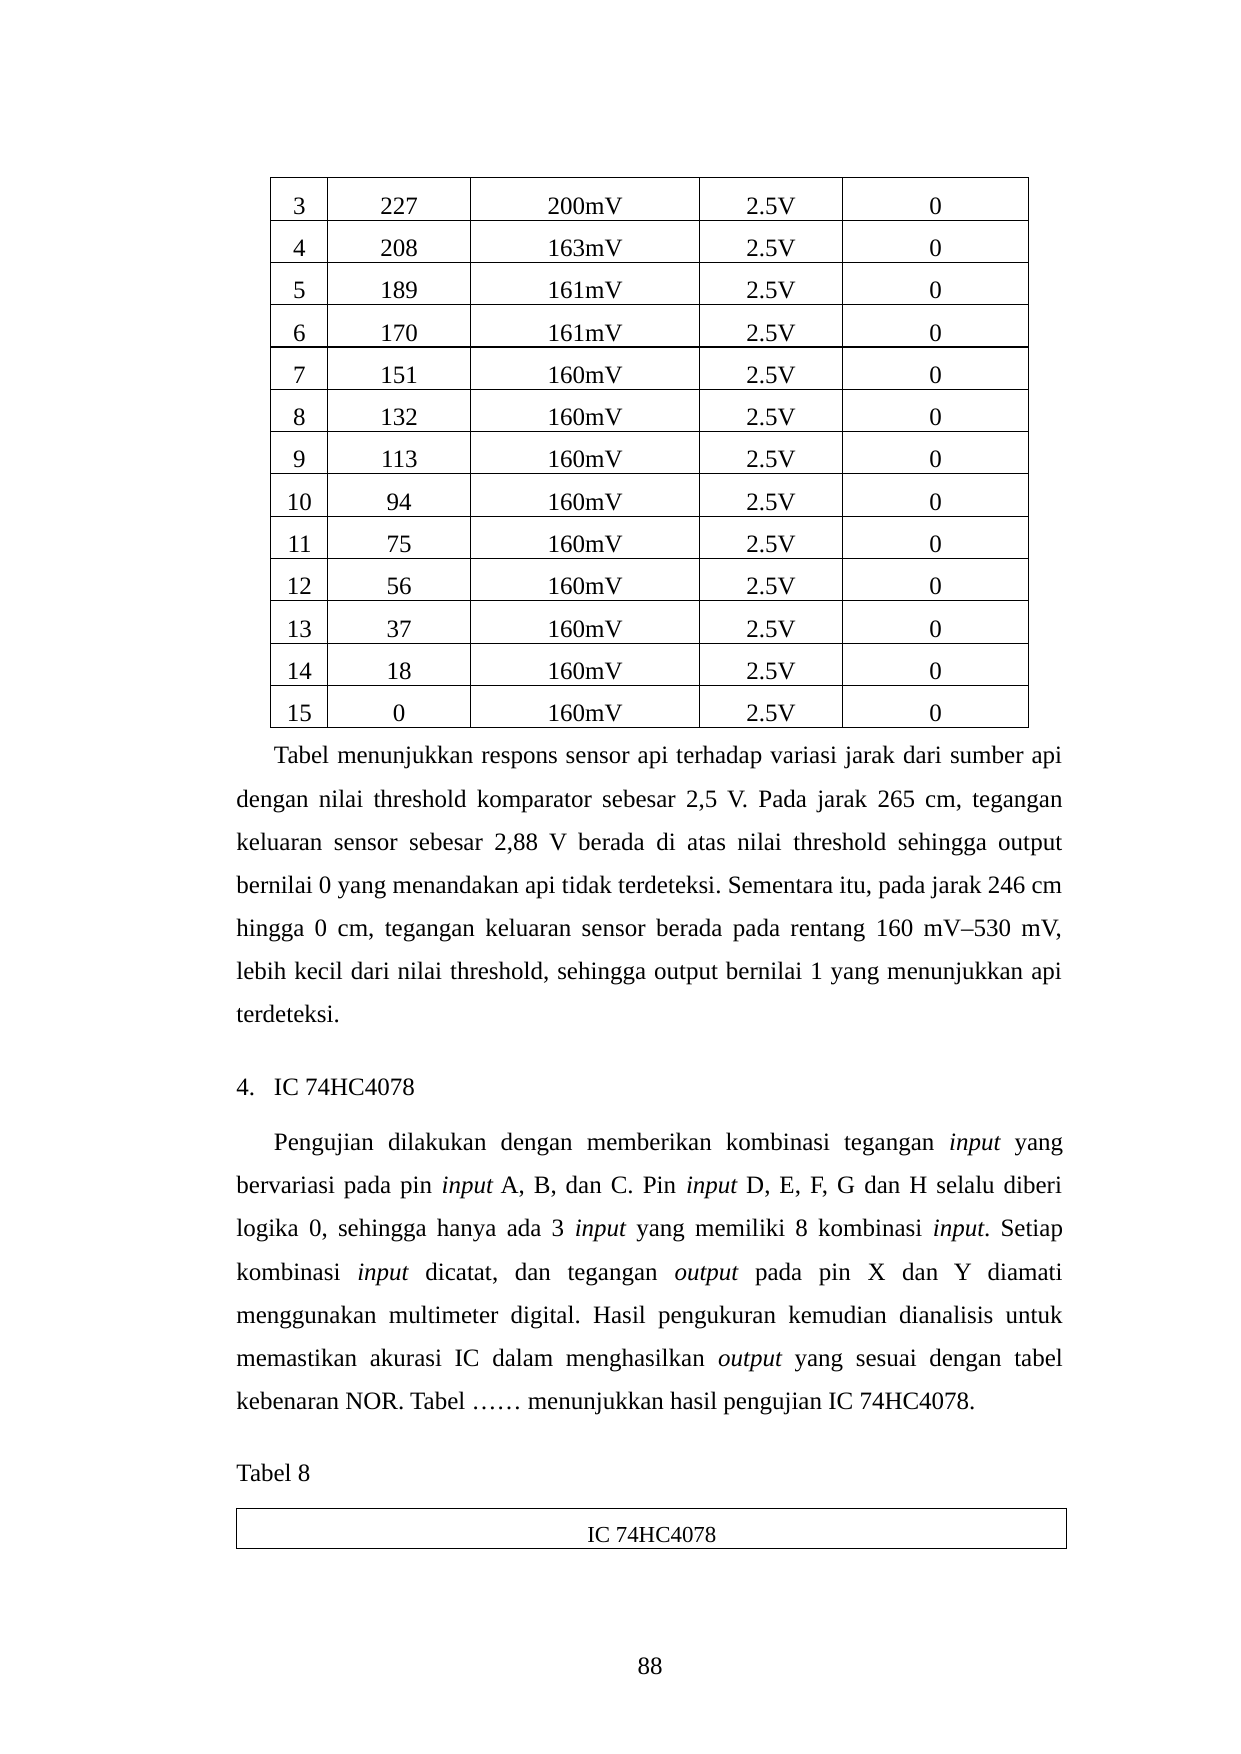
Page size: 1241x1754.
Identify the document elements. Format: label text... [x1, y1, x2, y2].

table_cell 2.5V [700, 601, 842, 642]
text Pengujian dilakukan dengan memberikan kombinasi tegangan input yang bervariasi pada pin input A, B, dan C. Pin input D, E, F, G dan H selalu diberi logika 0, sehingga hanya ada 3 input yang memiliki 8 kombinasi input. Setiap kombinasi input dicatat, dan tegangan output pada pin X dan Y diamati menggunakan multimeter digital. Hasil pengukuran kemudian dianalisis untuk memastikan akurasi IC dalam menghasilkan output yang sesuai dengan tabel kebenaran NOR. Tabel …… menunjukkan hasil pengujian IC 74HC4078. [236, 1127, 1063, 1415]
table_cell 6 [271, 305, 327, 346]
table_cell 2.5V [700, 644, 842, 685]
table_cell 0 [843, 559, 1028, 600]
table_cell 0 [843, 517, 1028, 558]
table_cell 2.5V [700, 390, 842, 431]
table_cell 0 [843, 601, 1028, 642]
table_cell 160mV [471, 644, 699, 685]
table_cell 12 [271, 559, 327, 600]
table_cell 200mV [471, 178, 699, 219]
table_cell 160mV [471, 432, 699, 473]
table_cell 0 [843, 390, 1028, 431]
table_cell 2.5V [700, 221, 842, 262]
table_cell 13 [271, 601, 327, 642]
list IC 74HC4078 [236, 1072, 1063, 1100]
table_cell 3 [271, 178, 327, 219]
table_cell 8 [271, 390, 327, 431]
table_cell 4 [271, 221, 327, 262]
table_cell 132 [328, 390, 470, 431]
table_cell 227 [328, 178, 470, 219]
table_cell 0 [843, 178, 1028, 219]
table_cell 2.5V [700, 559, 842, 600]
table_cell 160mV [471, 559, 699, 600]
table_cell 160mV [471, 686, 699, 727]
table_cell 0 [843, 348, 1028, 389]
table_cell 160mV [471, 601, 699, 642]
table_cell 10 [271, 474, 327, 516]
table_cell 161mV [471, 305, 699, 346]
table_cell 161mV [471, 263, 699, 304]
table_cell 2.5V [700, 474, 842, 516]
table_cell 18 [328, 644, 470, 685]
table_cell 160mV [471, 348, 699, 389]
table_cell 0 [843, 644, 1028, 685]
table_cell 14 [271, 644, 327, 685]
table_cell 37 [328, 601, 470, 642]
table_cell 0 [843, 474, 1028, 516]
table_cell 2.5V [700, 517, 842, 558]
table_cell 75 [328, 517, 470, 558]
table_cell 0 [843, 305, 1028, 346]
table_cell 160mV [471, 474, 699, 516]
table_cell 151 [328, 348, 470, 389]
table_cell 113 [328, 432, 470, 473]
table_cell 160mV [471, 517, 699, 558]
table_cell 11 [271, 517, 327, 558]
text Tabel menunjukkan respons sensor api terhadap variasi jarak dari sumber api dengan nilai threshold komparator sebesar 2,5 V. Pada jarak 265 cm, tegangan keluaran sensor sebesar 2,88 V berada di atas nilai threshold sehingga output bernilai 0 yang menandakan api tidak terdeteksi. Sementara itu, pada jarak 246 cm hingga 0 cm, tegangan keluaran sensor berada pada rentang 160 mV–530 mV, lebih kecil dari nilai threshold, sehingga output bernilai 1 yang menunjukkan api terdeteksi. [236, 741, 1063, 1028]
table_cell 15 [271, 686, 327, 727]
text Tabel 8 [236, 1458, 1063, 1487]
table_cell 0 [843, 221, 1028, 262]
table_header IC 74HC4078 [237, 1509, 1066, 1548]
table_cell 0 [843, 686, 1028, 727]
table_cell 56 [328, 559, 470, 600]
table_cell 0 [843, 432, 1028, 473]
table_cell 9 [271, 432, 327, 473]
table_cell 0 [328, 686, 470, 727]
table_cell 2.5V [700, 686, 842, 727]
table_cell 2.5V [700, 348, 842, 389]
table_cell 170 [328, 305, 470, 346]
table_cell 189 [328, 263, 470, 304]
table_cell 94 [328, 474, 470, 516]
table_cell 160mV [471, 390, 699, 431]
table_cell 2.5V [700, 432, 842, 473]
table_cell 163mV [471, 221, 699, 262]
table_cell 208 [328, 221, 470, 262]
table_cell 2.5V [700, 263, 842, 304]
table_cell 5 [271, 263, 327, 304]
table_cell 7 [271, 348, 327, 389]
table_cell 2.5V [700, 305, 842, 346]
table_cell 0 [843, 263, 1028, 304]
table_cell 2.5V [700, 178, 842, 219]
